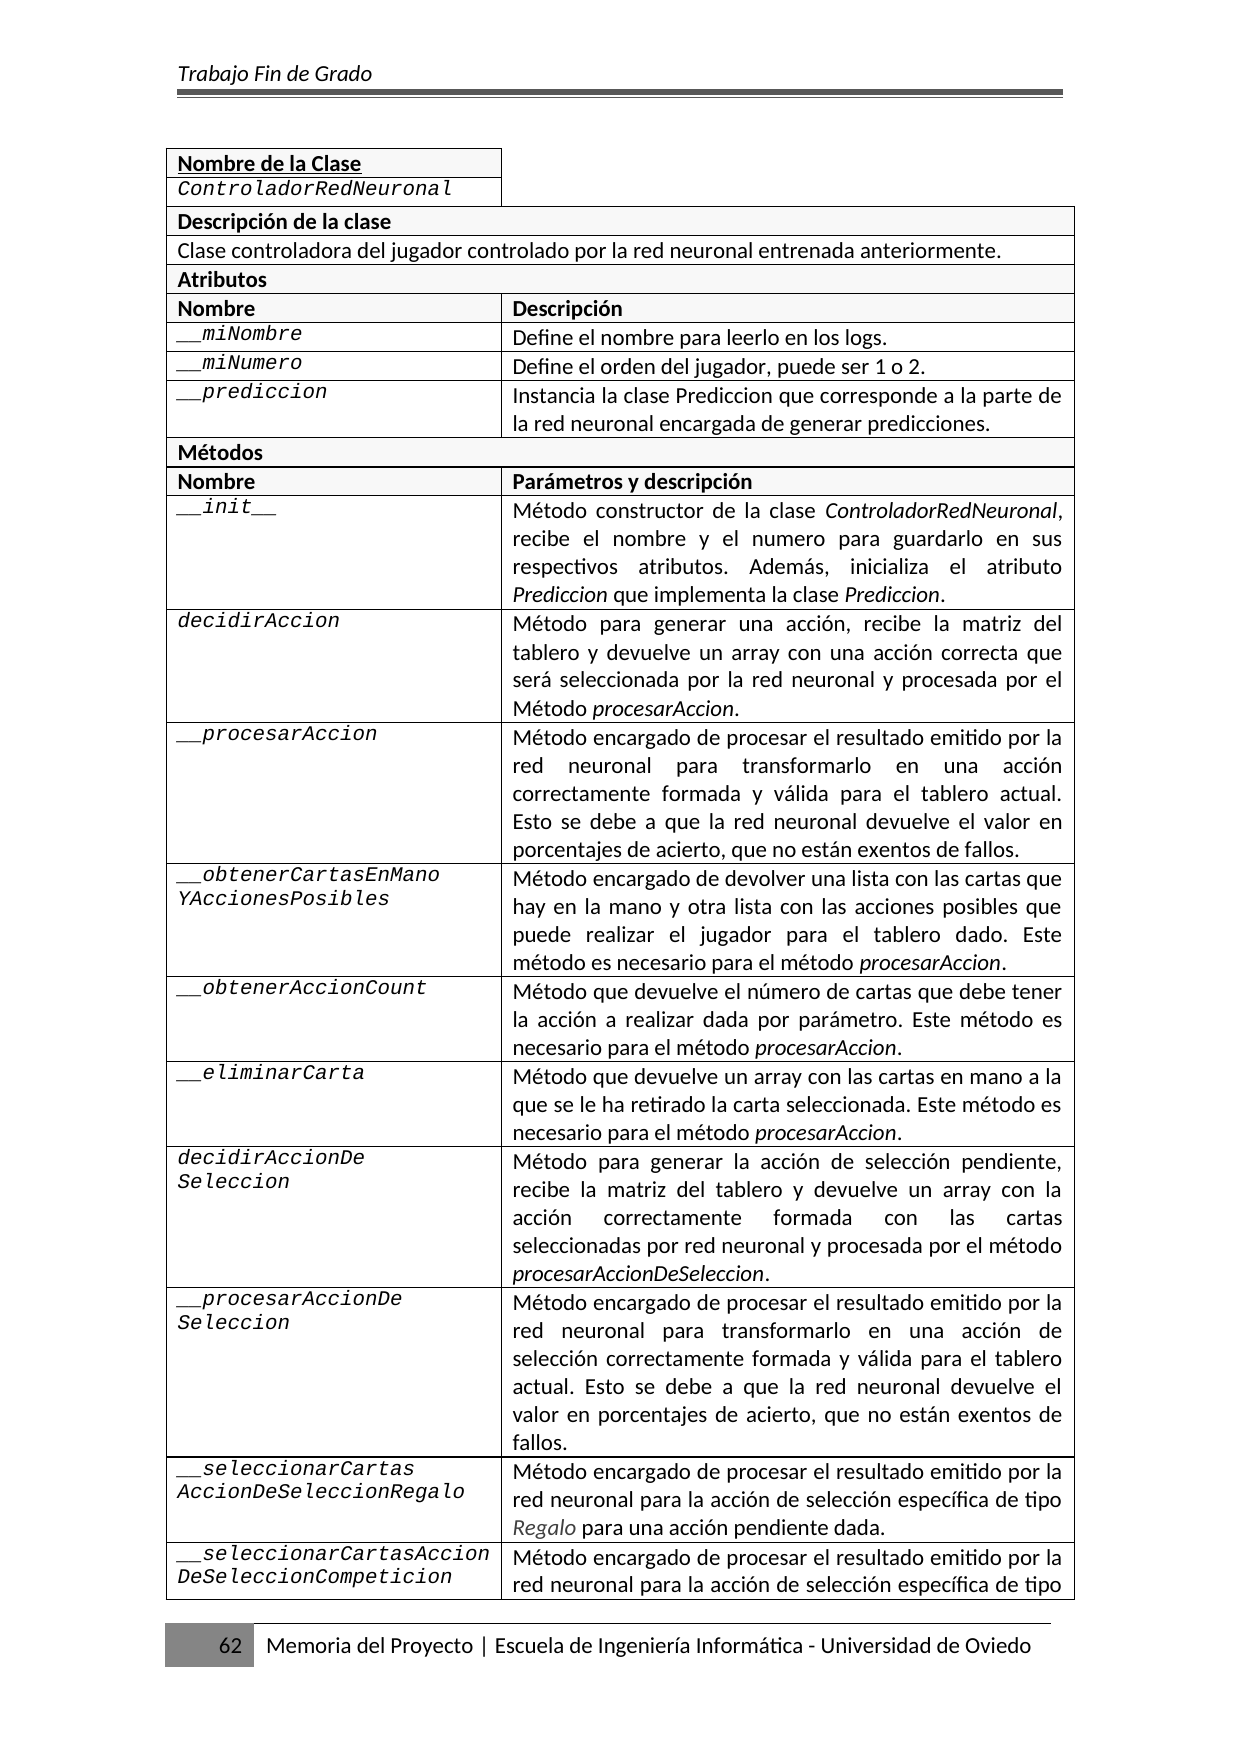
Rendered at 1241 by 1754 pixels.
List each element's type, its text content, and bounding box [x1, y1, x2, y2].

table_cell Define el orden del jugador, puede ser 1 o 2. [502, 352, 1074, 380]
table_cell Método que devuelve el número de cartas que debe tener la acción a realizar dada por parámetro. Este método es necesario para el método procesarAccion. [502, 977, 1074, 1061]
table_cell ControladorRedNeuronal [167, 178, 501, 206]
table_cell __procesarAccion [167, 723, 501, 863]
table_cell __seleccionarCartas AccionDeSeleccionRegalo [167, 1458, 501, 1542]
table_cell Clase controladora del jugador controlado por la red neuronal entrenada anteriormente. [167, 236, 1074, 264]
table_cell decidirAccion [167, 610, 501, 722]
table_cell Instancia la clase Prediccion que corresponde a la parte de la red neuronal encargada de generar predicciones. [502, 381, 1074, 437]
table_cell __obtenerAccionCount [167, 977, 501, 1061]
table_cell Define el nombre para leerlo en los logs. [502, 323, 1074, 351]
table_cell Método encargado de devolver una lista con las cartas que hay en la mano y otra lista con las acciones posibles que puede realizar el jugador para el tablero dado. Este método es necesario para el método procesarAccion. [502, 864, 1074, 976]
table_cell __init__ [167, 496, 501, 608]
table_cell __procesarAccionDe Seleccion [167, 1288, 501, 1456]
table_cell Métodos [167, 438, 1074, 466]
table_header Nombre de la Clase [167, 149, 501, 177]
table_cell Nombre [167, 294, 501, 322]
table_cell __miNombre [167, 323, 501, 351]
table_cell decidirAccionDe Seleccion [167, 1147, 501, 1287]
table_cell Método para generar la acción de selección pendiente, recibe la matriz del tablero y devuelve un array con la acción correctamente formada con las cartas seleccionadas por red neuronal y procesada por el método procesarAccionDeSeleccion. [502, 1147, 1074, 1287]
table_cell Descripción [502, 294, 1074, 322]
table_cell Método encargado de procesar el resultado emitido por la red neuronal para transformarlo en una acción correctamente formada y válida para el tablero actual. Esto se debe a que la red neuronal devuelve el valor en porcentajes de acierto, que no están exentos de fallos. [502, 723, 1074, 863]
table_cell Método para generar una acción, recibe la matriz del tablero y devuelve un array con una acción correcta que será seleccionada por la red neuronal y procesada por el Método procesarAccion. [502, 610, 1074, 722]
table_cell Método encargado de procesar el resultado emitido por la red neuronal para la acción de selección específica de tipo Regalo para una acción pendiente dada. [502, 1458, 1074, 1542]
table_cell __miNumero [167, 352, 501, 380]
table_cell Nombre [167, 468, 501, 495]
table_cell __obtenerCartasEnMano YAccionesPosibles [167, 864, 501, 976]
table_cell __prediccion [167, 381, 501, 437]
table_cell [167, 1543, 501, 1599]
table_cell Parámetros y descripción [502, 468, 1074, 495]
table_cell Descripción de la clase [167, 207, 1074, 235]
table_cell Método constructor de la clase ControladorRedNeuronal, recibe el nombre y el numero para guardarlo en sus respectivos atributos. Además, inicializa el atributo Prediccion que implementa la clase Prediccion. [502, 496, 1074, 608]
table_cell Método encargado de procesar el resultado emitido por la red neuronal para transformarlo en una acción de selección correctamente formada y válida para el tablero actual. Esto se debe a que la red neuronal devuelve el valor en porcentajes de acierto, que no están exentos de fallos. [502, 1288, 1074, 1456]
table_cell Atributos [167, 265, 1074, 293]
table_cell __eliminarCarta [167, 1062, 501, 1146]
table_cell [502, 1543, 1074, 1599]
table_cell Método que devuelve un array con las cartas en mano a la que se le ha retirado la carta seleccionada. Este método es necesario para el método procesarAccion. [502, 1062, 1074, 1146]
